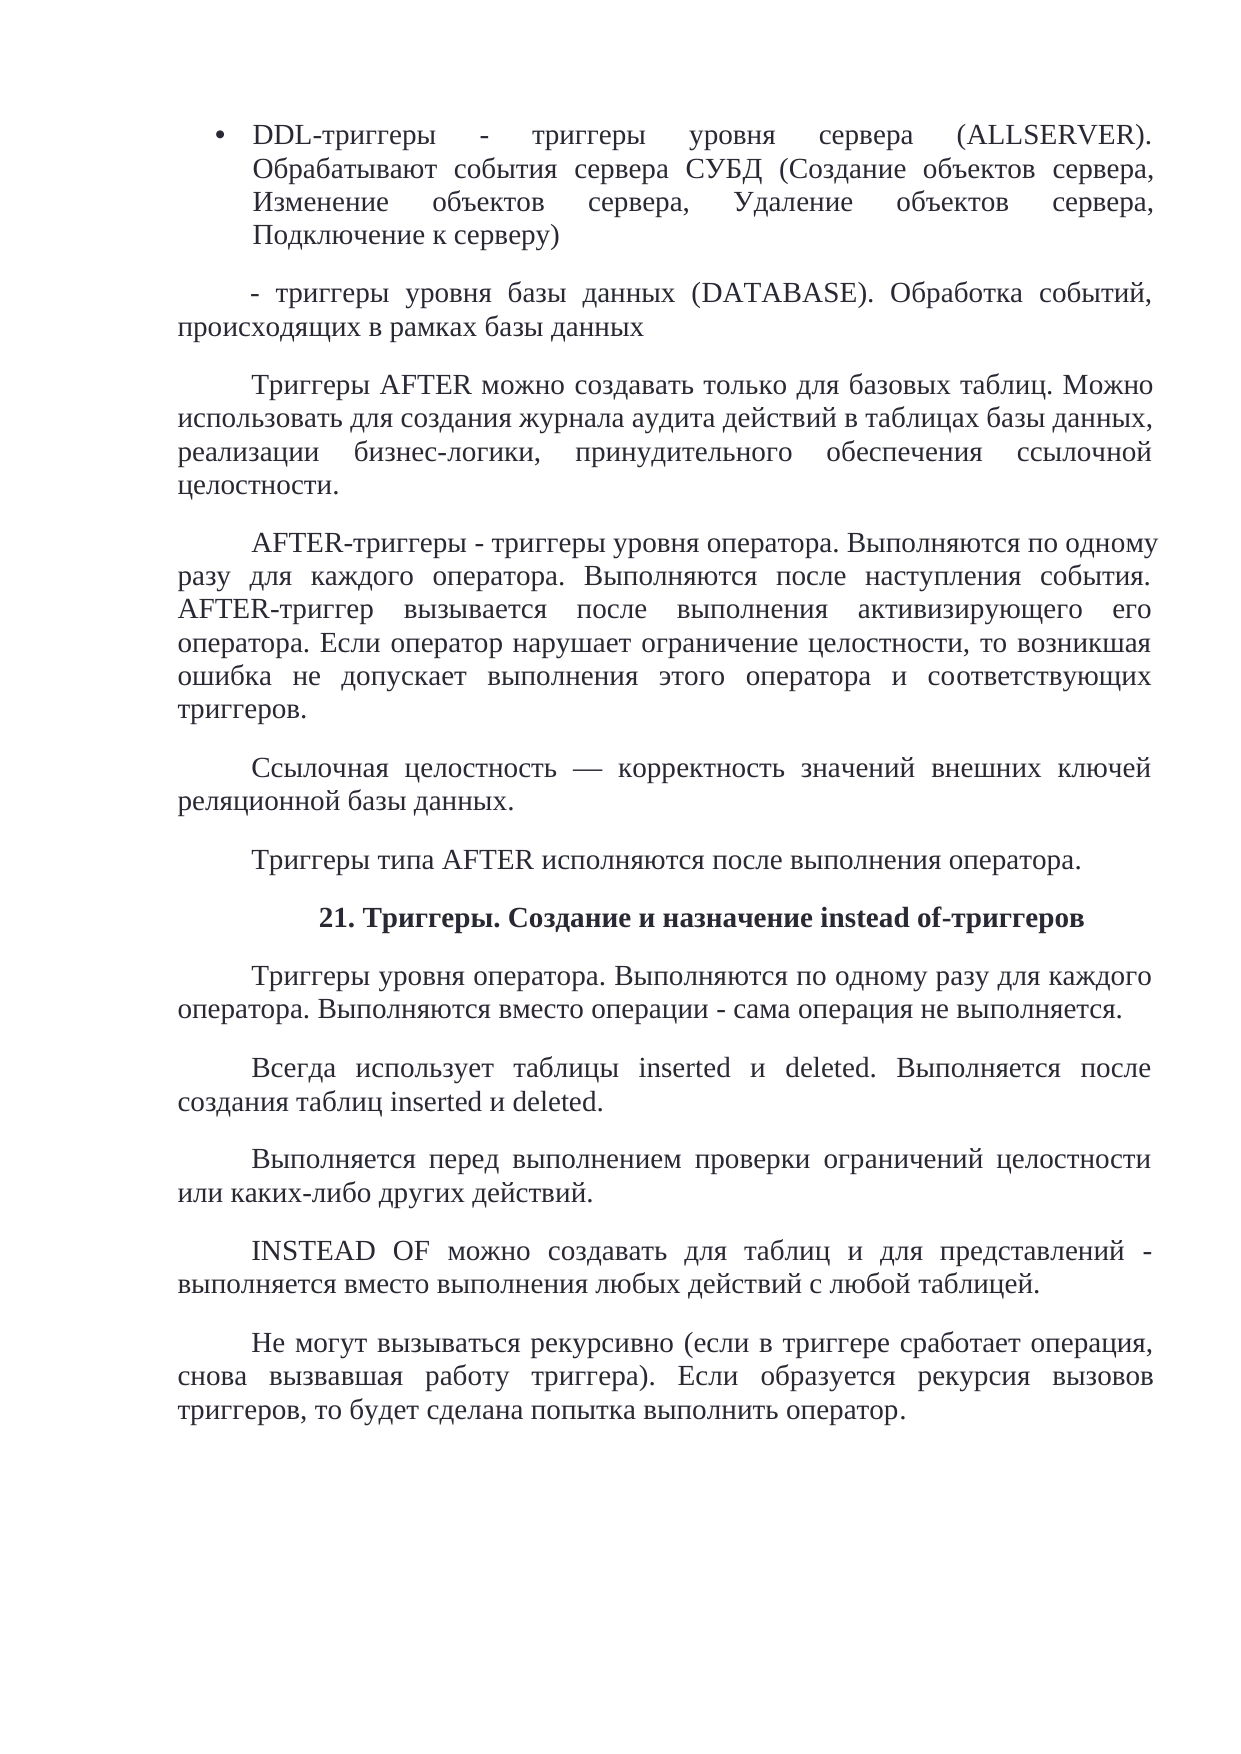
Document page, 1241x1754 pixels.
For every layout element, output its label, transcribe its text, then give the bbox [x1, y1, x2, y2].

text Выполняется перед выполнением проверки ограничений целостности или каких-либо других действий. [177, 1142, 1159, 1208]
text Триггеры AFTER можно создавать только для базовых таблиц. Можно использовать для создания журнала аудита действий в таблицах базы данных, реализации бизнес-логики, принудительного обеспечения ссылочной целостности. [177, 368, 1153, 500]
text Ссылочная целостность — корректность значений внешних ключей реляционной базы данных. [177, 750, 1159, 817]
text Всегда использует таблицы inserted и deleted. Выполняется после создания таблиц inserted и deleted. [177, 1050, 1159, 1117]
text - триггеры уровня базы данных (DATABASE). Обработка событий, происходящих в рамках базы данных [177, 276, 1159, 343]
text • DDL-триггеры - триггеры уровня сервера (ALLSERVER). Обрабатывают события сервера СУБД (Создание объектов сервера, Изменение объектов сервера, Удаление объектов сервера, Подключение к серверу) [215, 118, 1154, 251]
text Триггеры уровня оператора. Выполняются по одному разу для каждого оператора. Выполняются вместо операции - сама операция не выполняется. [177, 959, 1158, 1025]
text Триггеры типа AFTER исполняются после выполнения оператора. [251, 842, 1154, 875]
text 21. Триггеры. Создание и назначение instead of-триггеров [318, 900, 1154, 934]
text Не могут вызываться рекурсивно (если в триггере сработает операция, снова вызвавшая работу триггера). Если образуется рекурсия вызовов триггеров, то будет сделана попытка выполнить оператор. [177, 1325, 1153, 1425]
text AFTER-триггеры - триггеры уровня оператора. Выполняются по одному разу для каждого оператора. Выполняются после наступления события. AFTER-триггер вызывается после выполнения активизирующего его оператора. Если оператор нарушает ограничение целостности, то возникшая ошибка не допускает выполнения этого оператора и соответствующих триггеров. [177, 526, 1159, 725]
text INSTEAD OF можно создавать для таблиц и для представлений -выполняется вместо выполнения любых действий с любой таблицей. [177, 1233, 1159, 1300]
